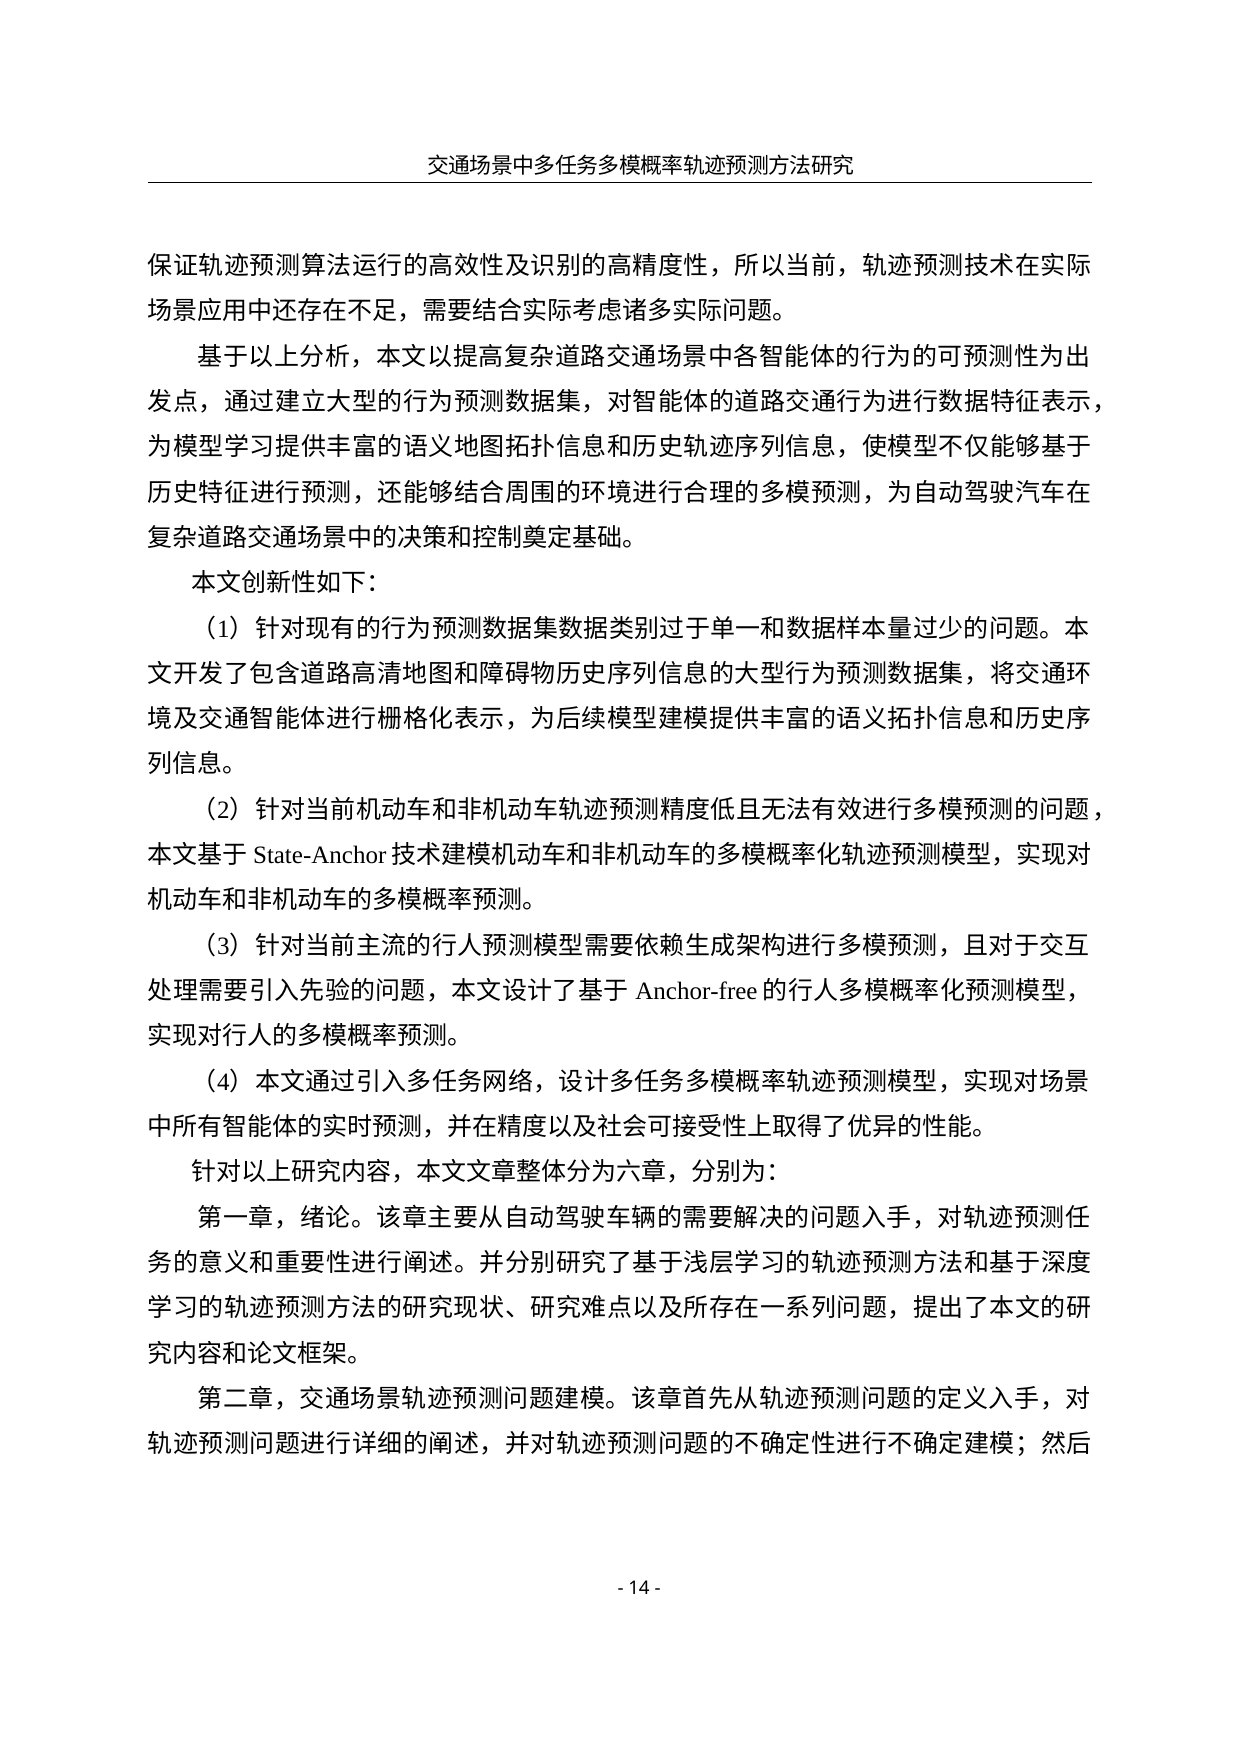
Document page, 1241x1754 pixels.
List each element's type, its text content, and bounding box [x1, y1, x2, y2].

text （1）针对现有的行为预测数据集数据类别过于单一和数据样本量过少的问题。本文开发了包含道路高清地图和障碍物历史序列信息的大型行为预测数据集，将交通环境及交通智能体进行栅格化表示，为后续模型建模提供丰富的语义拓扑信息和历史序列信息。 [148, 608, 1092, 780]
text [148, 246, 1092, 327]
text 针对以上研究内容，本文文章整体分为六章，分别为： [148, 1152, 1092, 1188]
text 基于以上分析，本文以提高复杂道路交通场景中各智能体的行为的可预测性为出发点，通过建立大型的行为预测数据集，对智能体的道路交通行为进行数据特征表示，为模型学习提供丰富的语义地图拓扑信息和历史轨迹序列信息，使模型不仅能够基于历史特征进行预测，还能够结合周围的环境进行合理的多模预测，为自动驾驶汽车在复杂道路交通场景中的决策和控制奠定基础。 [148, 336, 1092, 554]
text （3）针对当前主流的行人预测模型需要依赖生成架构进行多模预测，且对于交互处理需要引入先验的问题，本文设计了基于Anchor-free的行人多模概率化预测模型，实现对行人的多模概率预测。 [148, 925, 1092, 1052]
text （4）本文通过引入多任务网络，设计多任务多模概率轨迹预测模型，实现对场景中所有智能体的实时预测，并在精度以及社会可接受性上取得了优异的性能。 [148, 1061, 1092, 1143]
text （2）针对当前机动车和非机动车轨迹预测精度低且无法有效进行多模预测的问题，本文基于State-Anchor技术建模机动车和非机动车的多模概率化轨迹预测模型，实现对机动车和非机动车的多模概率预测。 [148, 789, 1092, 916]
text 第一章，绪论。该章主要从自动驾驶车辆的需要解决的问题入手，对轨迹预测任务的意义和重要性进行阐述。并分别研究了基于浅层学习的轨迹预测方法和基于深度学习的轨迹预测方法的研究现状、研究难点以及所存在一系列问题，提出了本文的研究内容和论文框架。 [148, 1197, 1092, 1369]
text 本文创新性如下： [148, 563, 1092, 599]
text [148, 1378, 1092, 1460]
